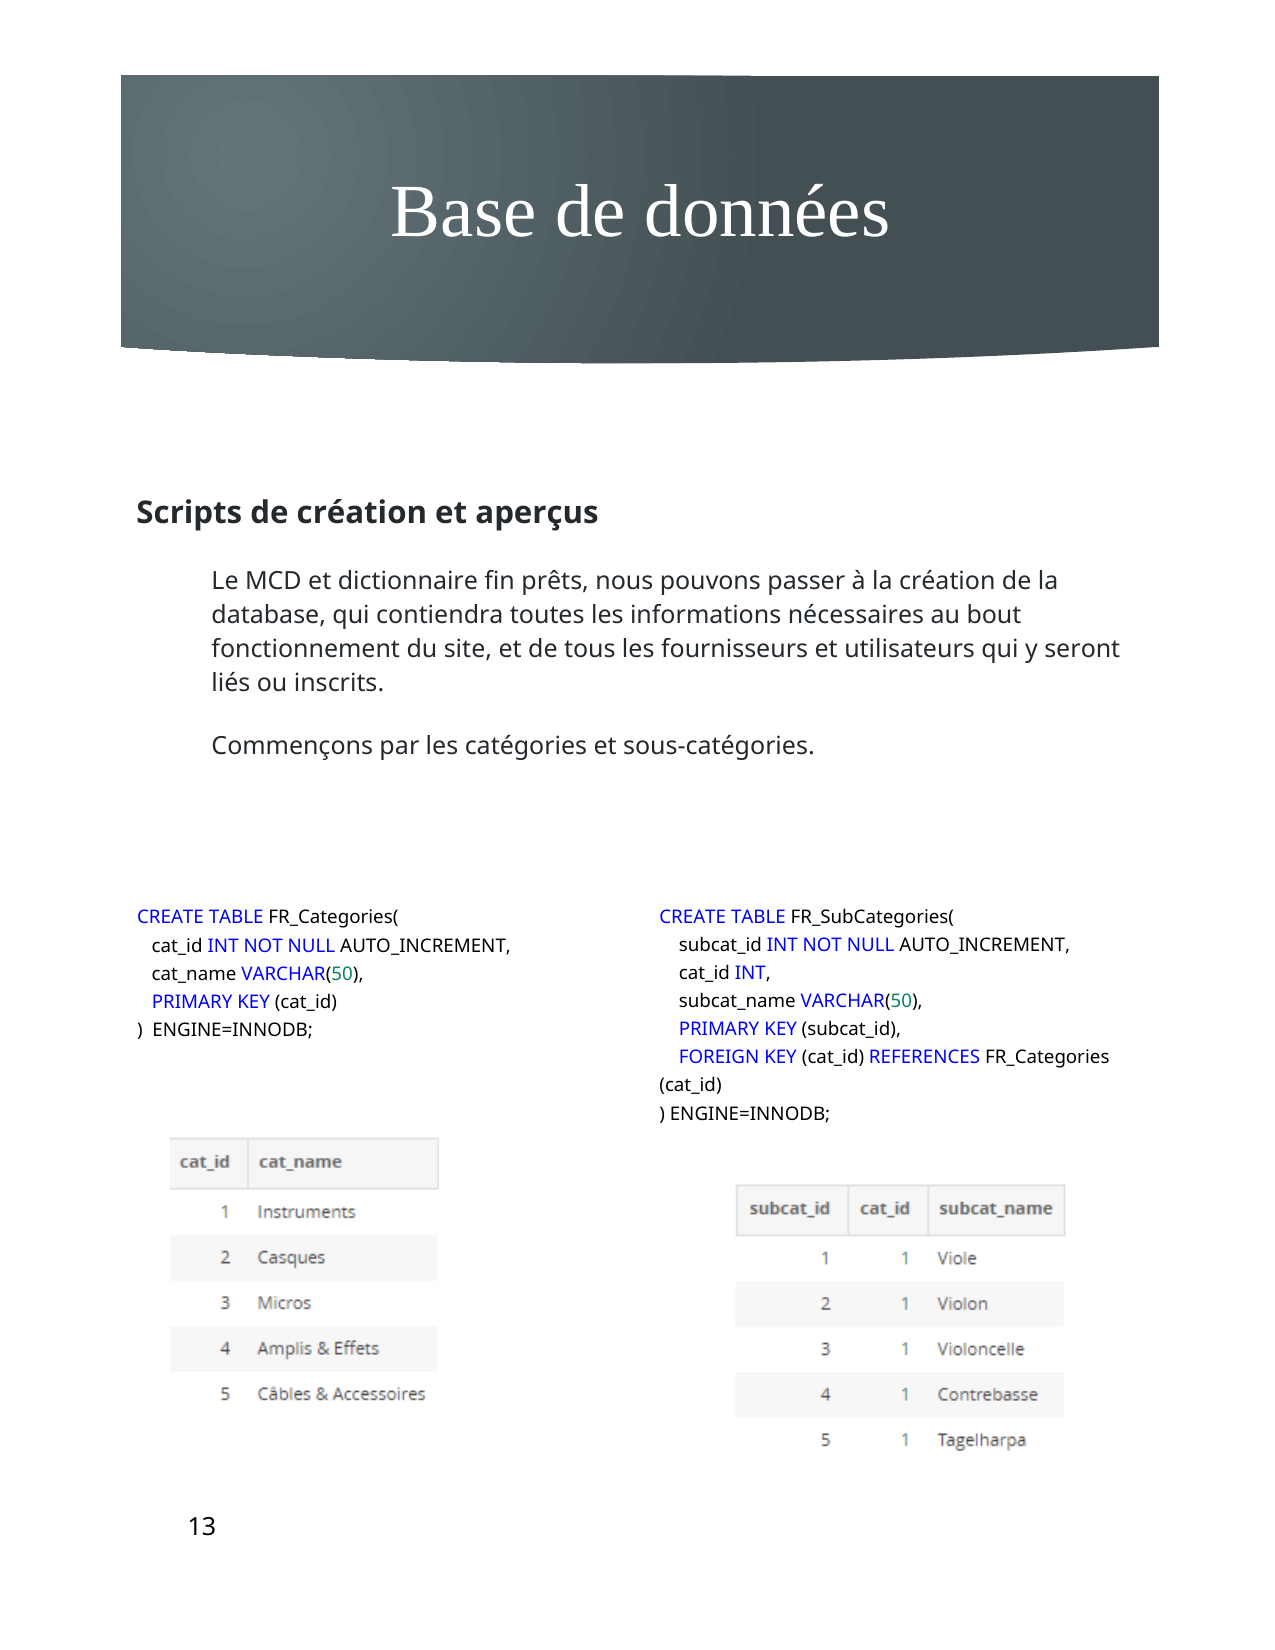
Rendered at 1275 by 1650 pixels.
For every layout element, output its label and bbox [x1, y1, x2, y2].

picture [735, 1177, 1075, 1476]
picture [169, 1136, 447, 1427]
